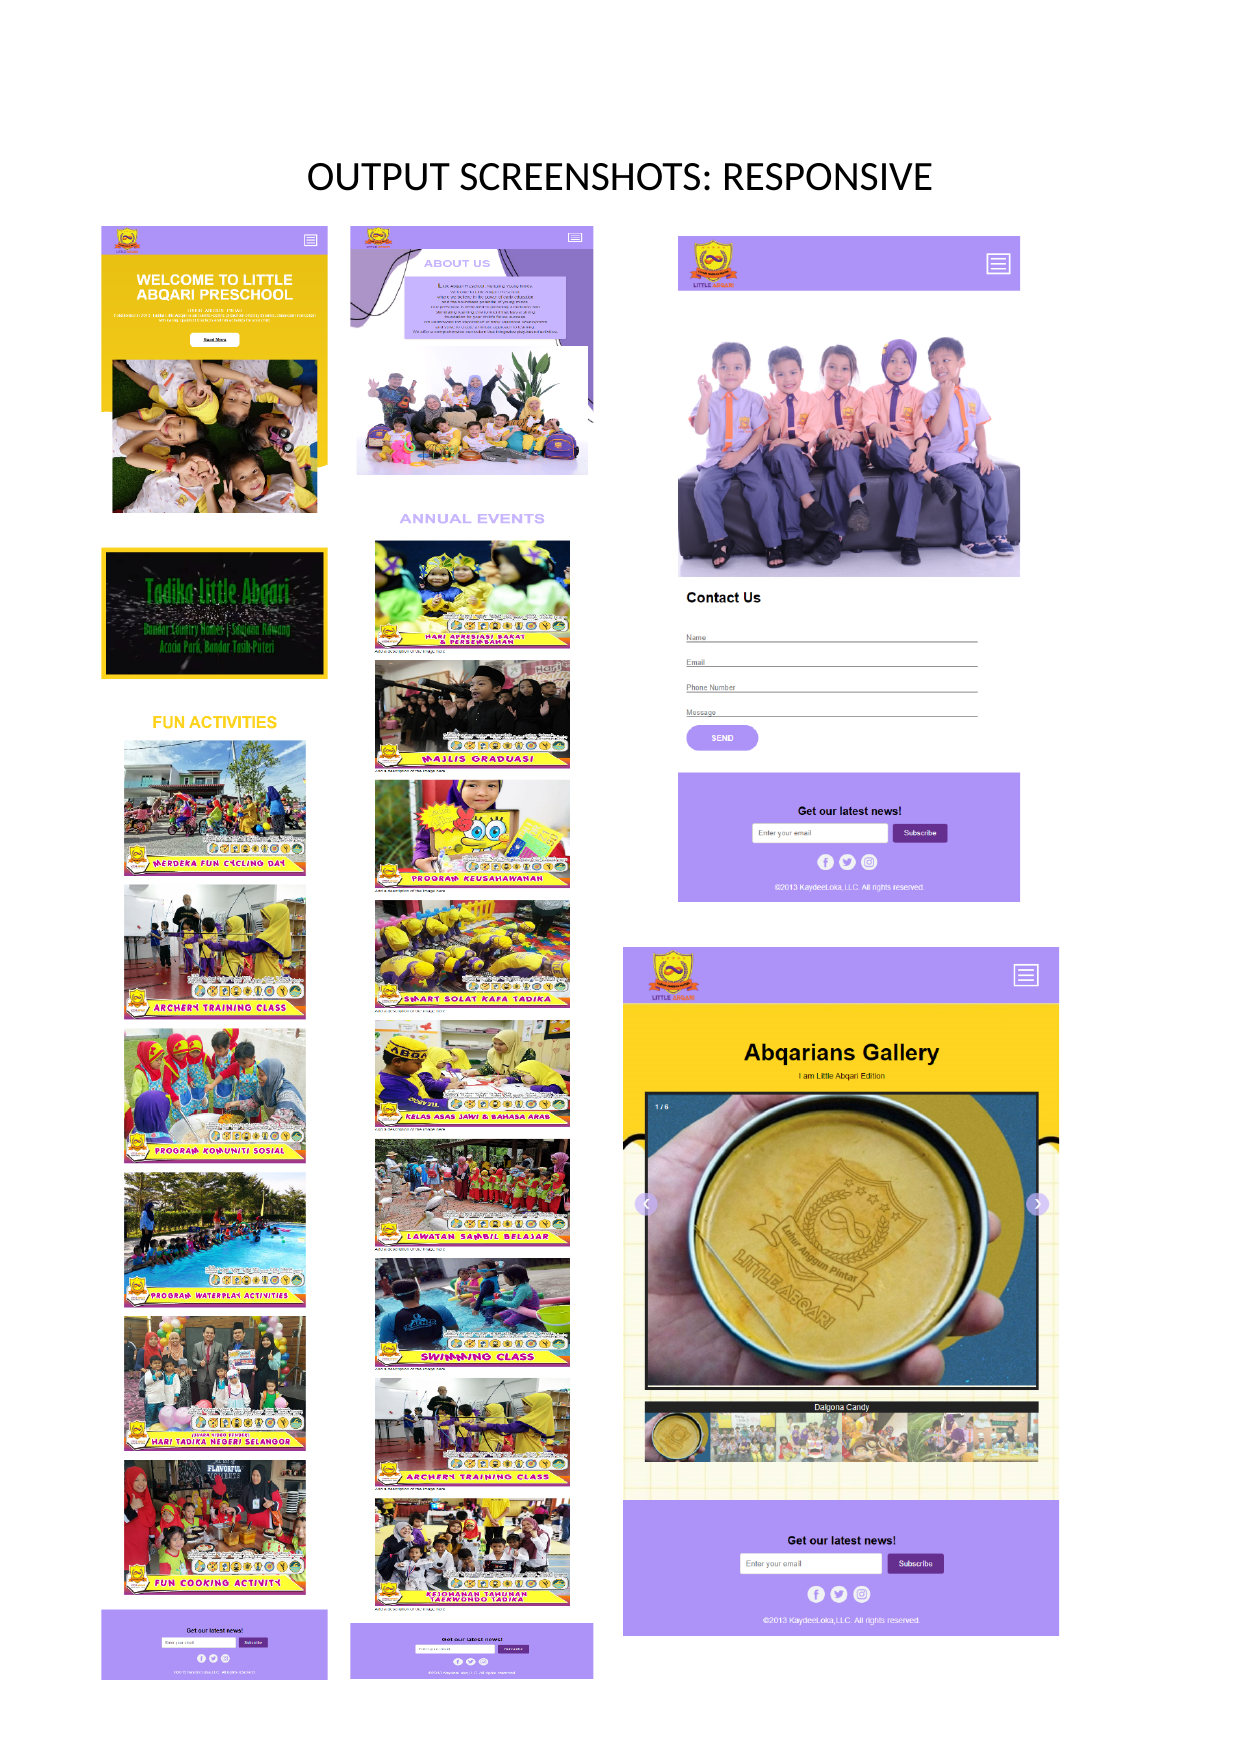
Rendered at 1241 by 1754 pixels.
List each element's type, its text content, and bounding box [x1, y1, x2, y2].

picture [101, 226, 328, 1680]
picture [623, 947, 1060, 1636]
picture [678, 236, 1021, 902]
picture [350, 226, 594, 1679]
text OUTPUT SCREENSHOTS: RESPONSIVE [150, 150, 1090, 201]
